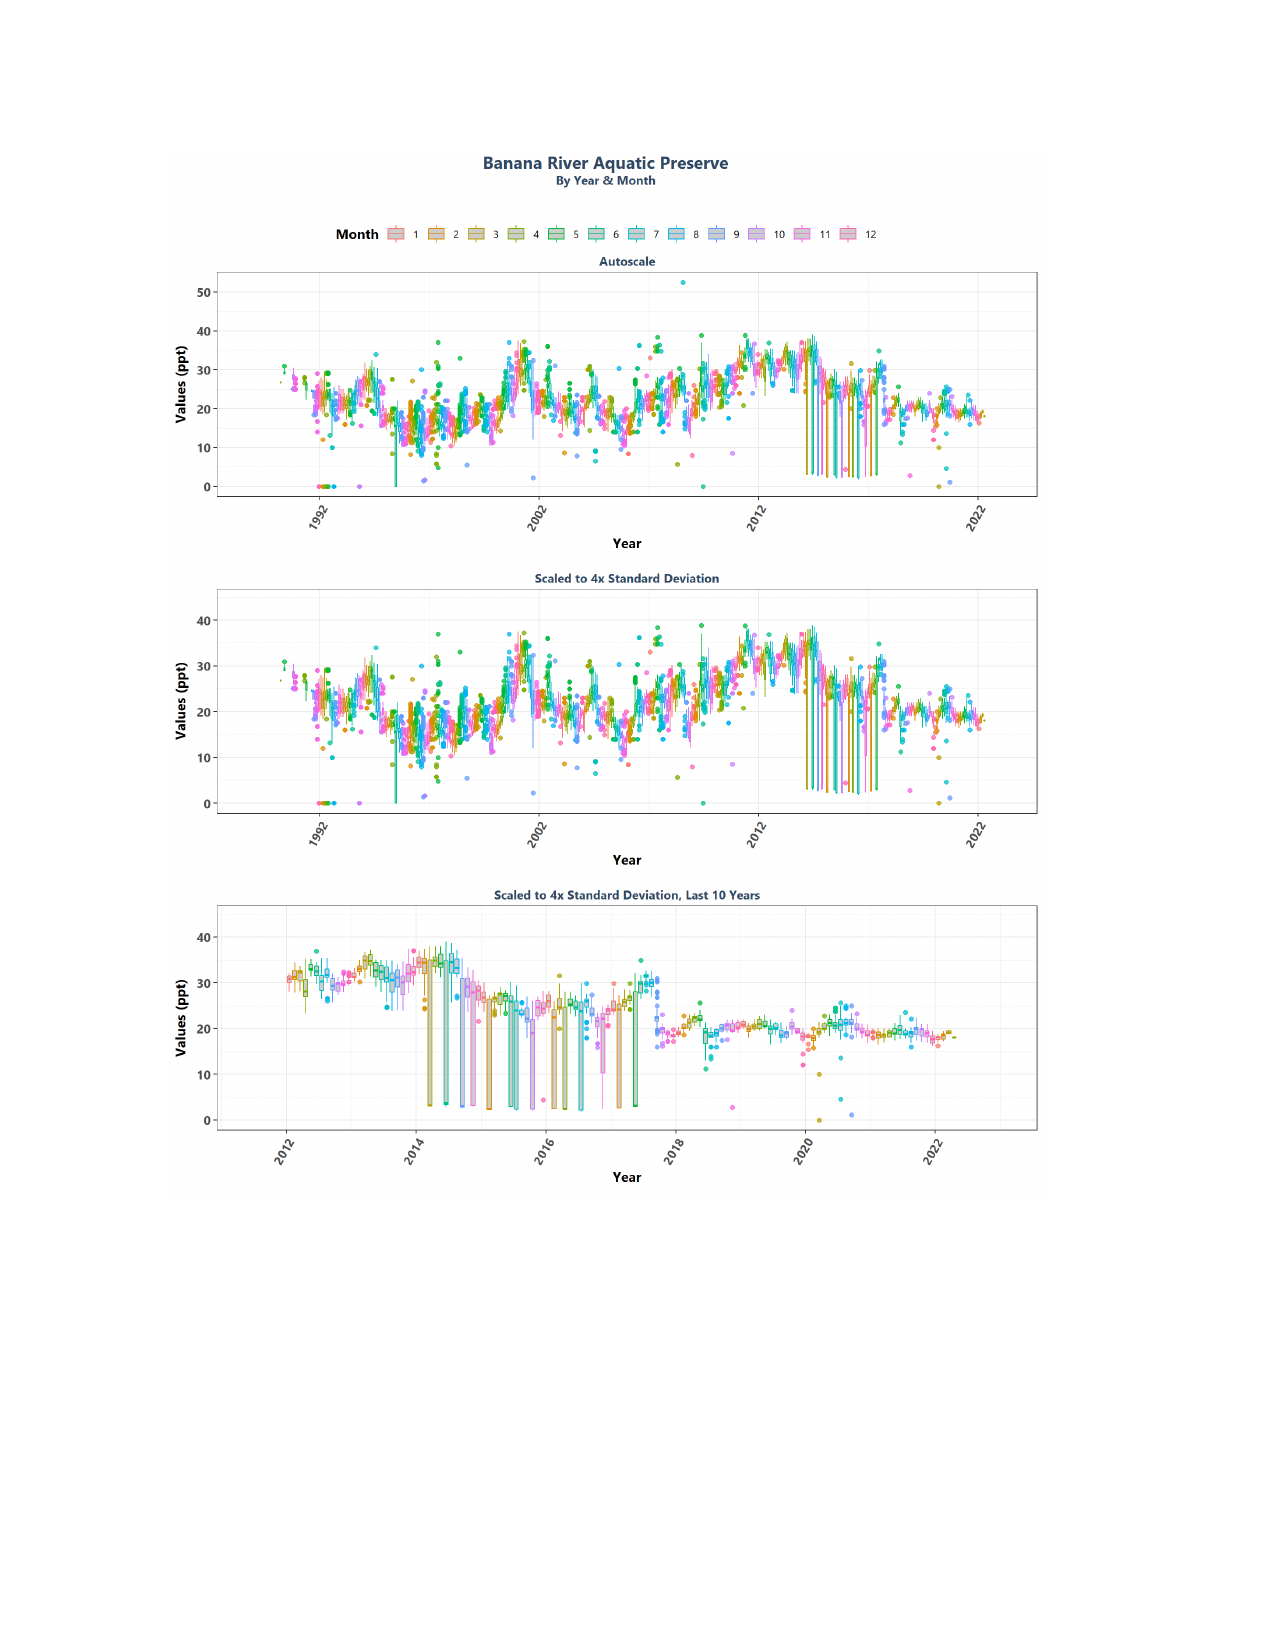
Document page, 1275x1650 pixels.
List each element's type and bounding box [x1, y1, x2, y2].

picture [168, 150, 1044, 1200]
